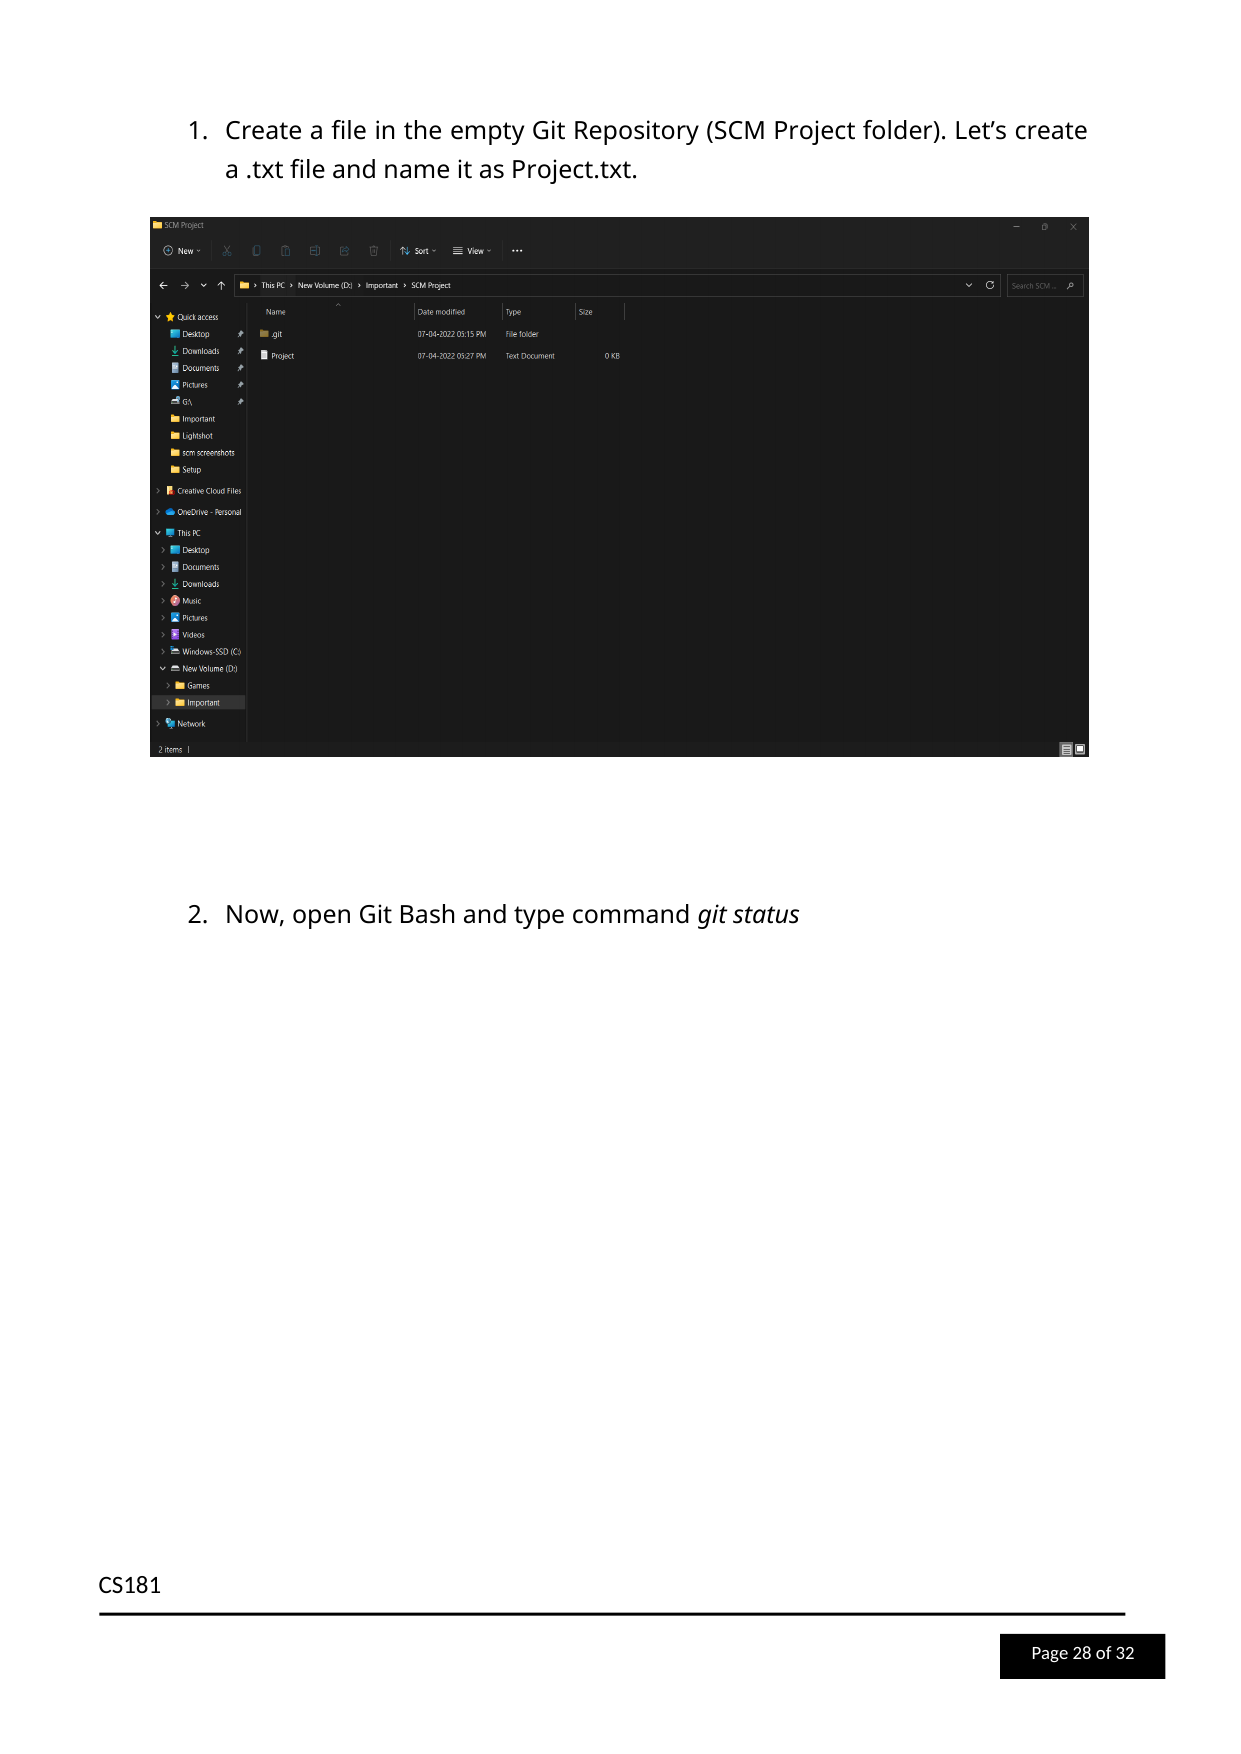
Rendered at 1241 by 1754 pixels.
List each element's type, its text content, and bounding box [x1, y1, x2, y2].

list Now, open Git Bash and type command git status [187, 868, 1090, 931]
list Create a file in the empty Git Repository (SCM Project folder). Let’s create a .txt file and name it as Project.txt. [187, 113, 1090, 186]
picture [150, 217, 1089, 757]
